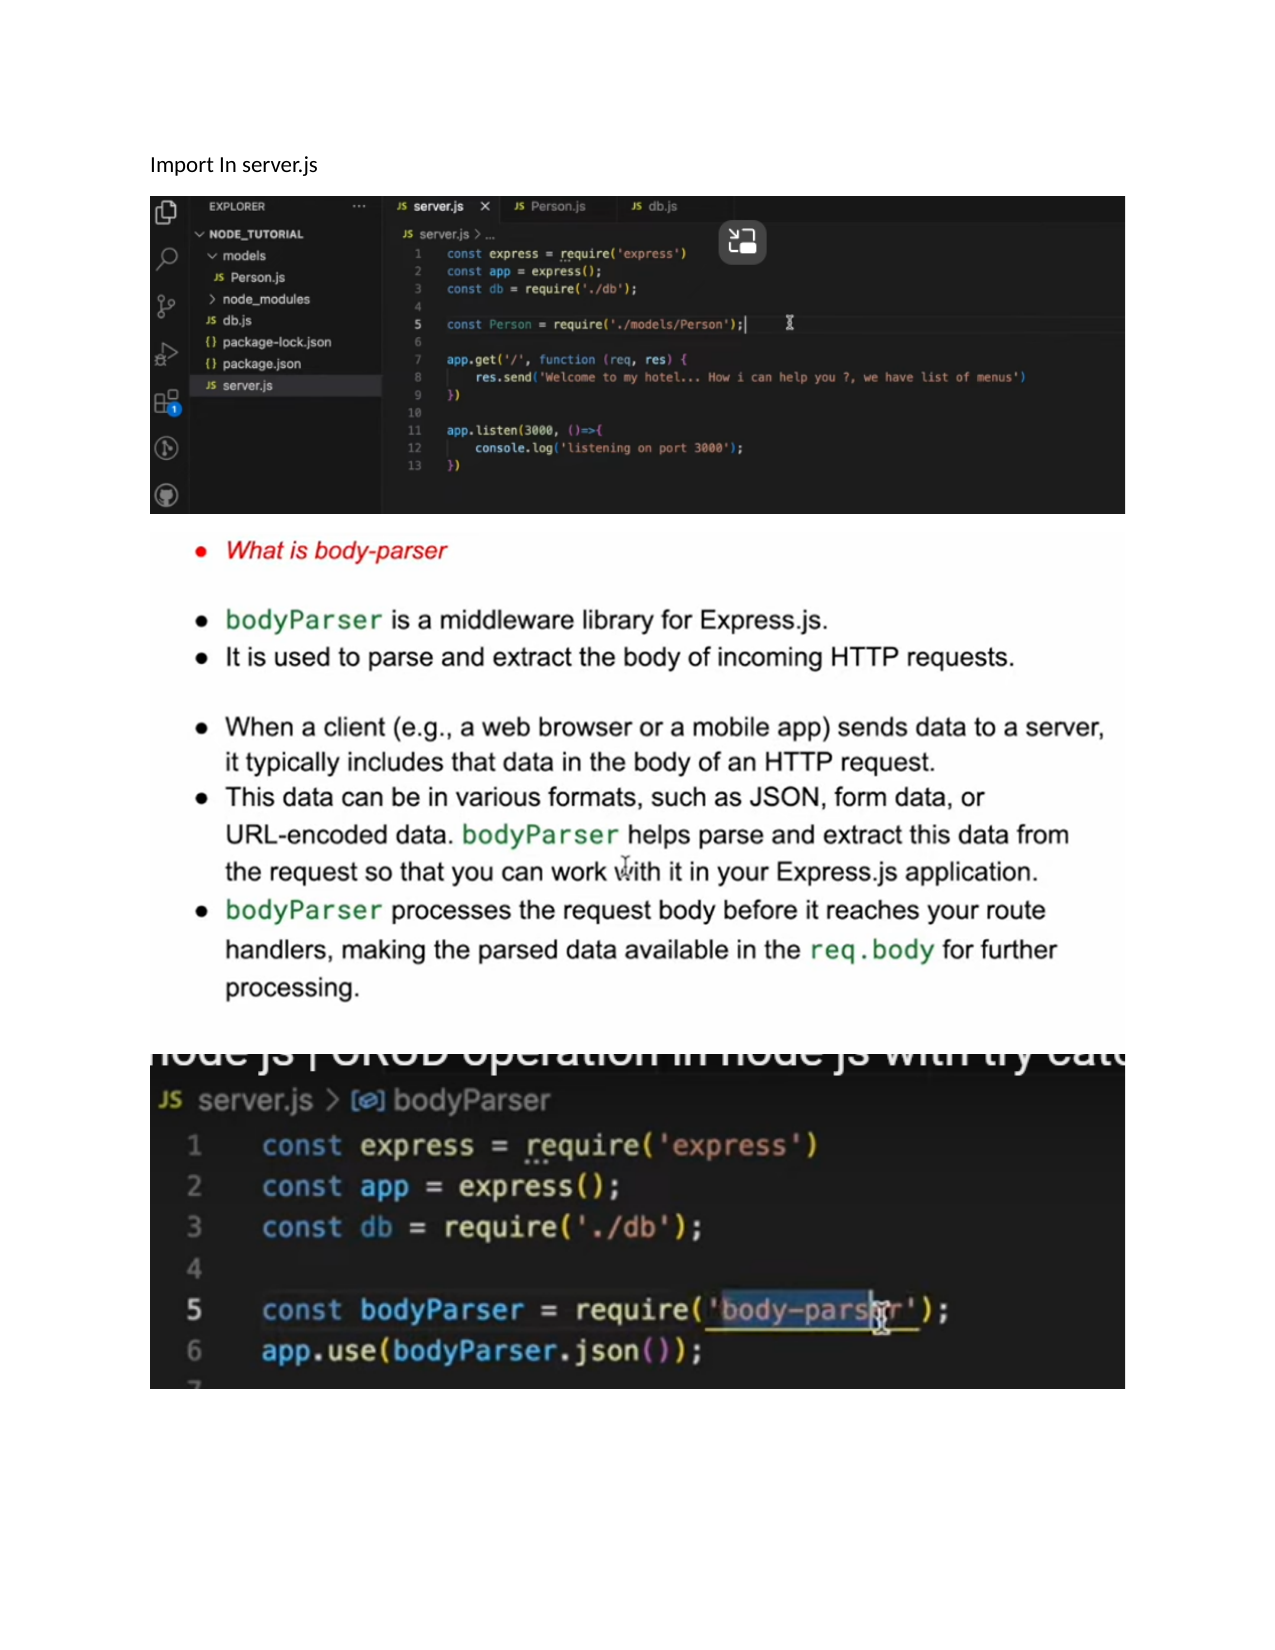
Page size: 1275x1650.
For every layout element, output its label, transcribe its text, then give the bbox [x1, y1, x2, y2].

picture [150, 196, 1125, 514]
picture [150, 532, 1125, 1053]
picture [150, 1054, 1125, 1389]
text Import In server.js [150, 150, 1125, 178]
